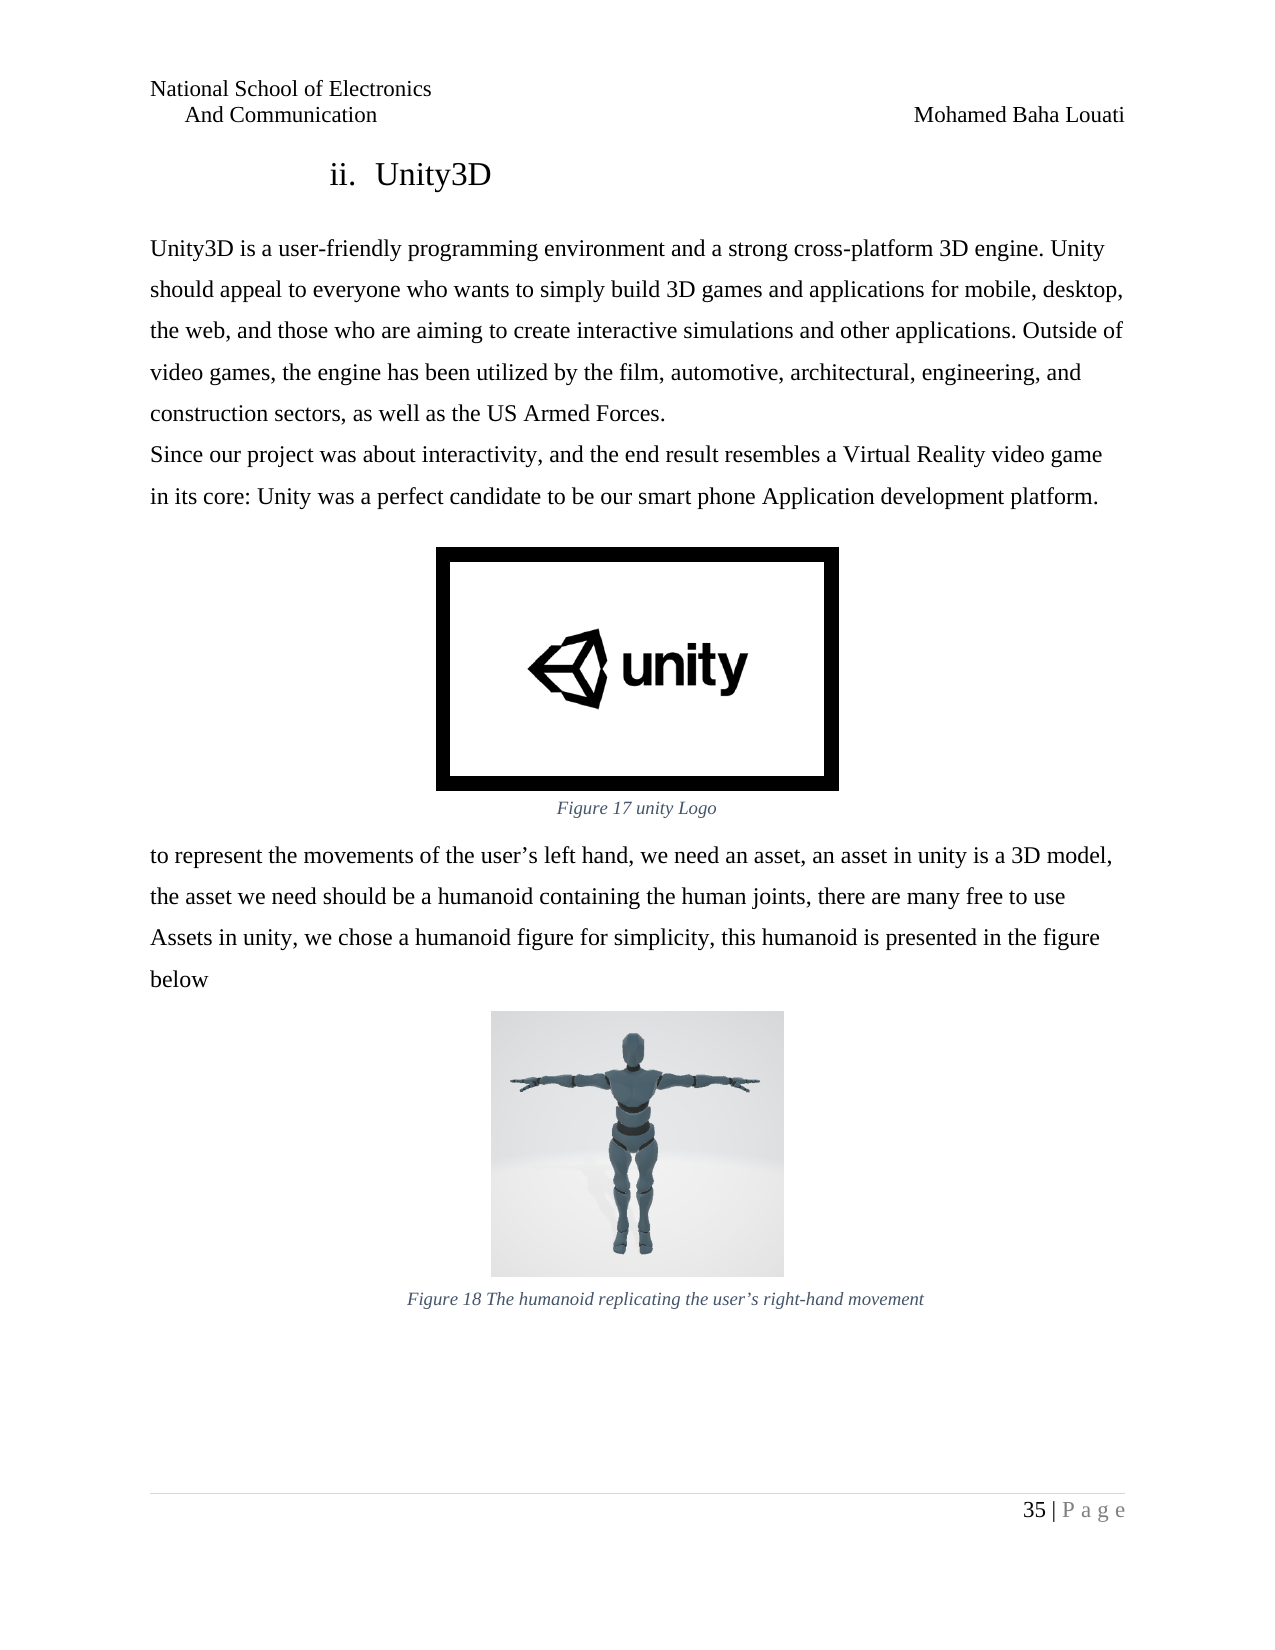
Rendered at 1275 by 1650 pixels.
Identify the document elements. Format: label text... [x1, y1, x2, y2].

picture [450, 562, 824, 776]
text Unity3D is a user-friendly programming environment and a strong cross-platform 3D engine. Unity should appeal to everyone who wants to simply build 3D games and applications for mobile, desktop, the web, and those who are aiming to create interactive simulations and other applications. Outside of video games, the engine has been utilized by the film, automotive, architectural, engineering, and construction sectors, as well as the US Armed Forces. [150, 234, 1125, 427]
picture [491, 1011, 784, 1277]
text Since our project was about interactivity, and the end result resembles a Virtual Reality video game in its core: Unity was a perfect candidate to be our smart phone Application development platform. [150, 441, 1125, 509]
subtitle Unity3D [356, 154, 1125, 192]
text to represent the movements of the user’s left hand, we need an asset, an asset in unity is a 3D model, the asset we need should be a humanoid containing the human joints, there are many free to use Assets in unity, we chose a humanoid figure for simplicity, this humanoid is presented in the figure below [150, 841, 1125, 992]
